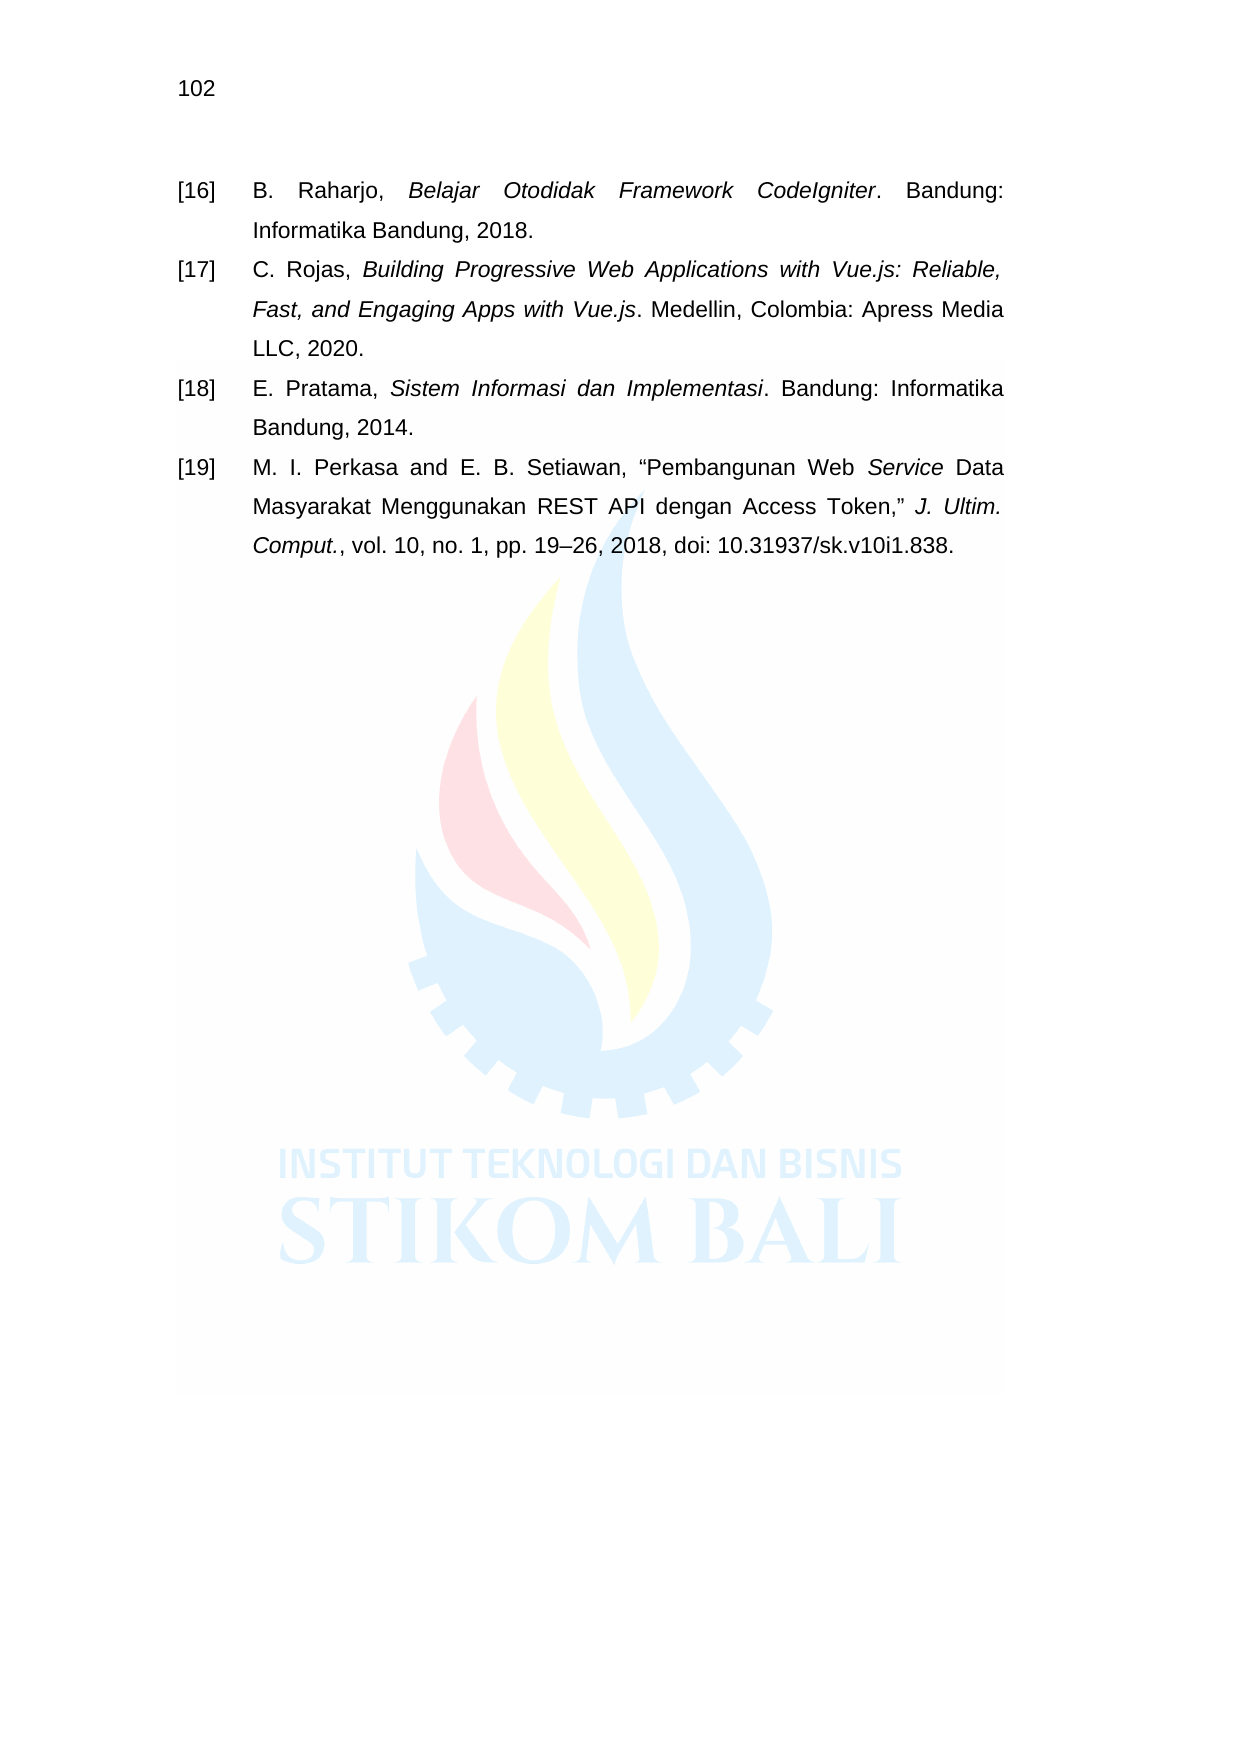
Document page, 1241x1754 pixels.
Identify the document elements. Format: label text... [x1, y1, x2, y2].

text [18] E. Pratama, Sistem Informasi dan Implementasi. Bandung: Informatika Bandung, 2014. [177, 374, 1004, 440]
text [16] B. Raharjo, Belajar Otodidak Framework CodeIgniter. Bandung: Informatika Bandung, 2018. [177, 177, 1004, 243]
text [19] M. I. Perkasa and E. B. Setiawan, “Pembangunan Web Service Data Masyarakat Menggunakan REST API dengan Access Token,” J. Ultim. Comput., vol. 10, no. 1, pp. 19–26, 2018, doi: 10.31937/sk.v10i1.838. [177, 453, 1004, 559]
text [17] C. Rojas, Building Progressive Web Applications with Vue.js: Reliable, Fast, and Engaging Apps with Vue.js. Medellin, Colombia: Apress Media LLC, 2020. [177, 256, 1004, 361]
